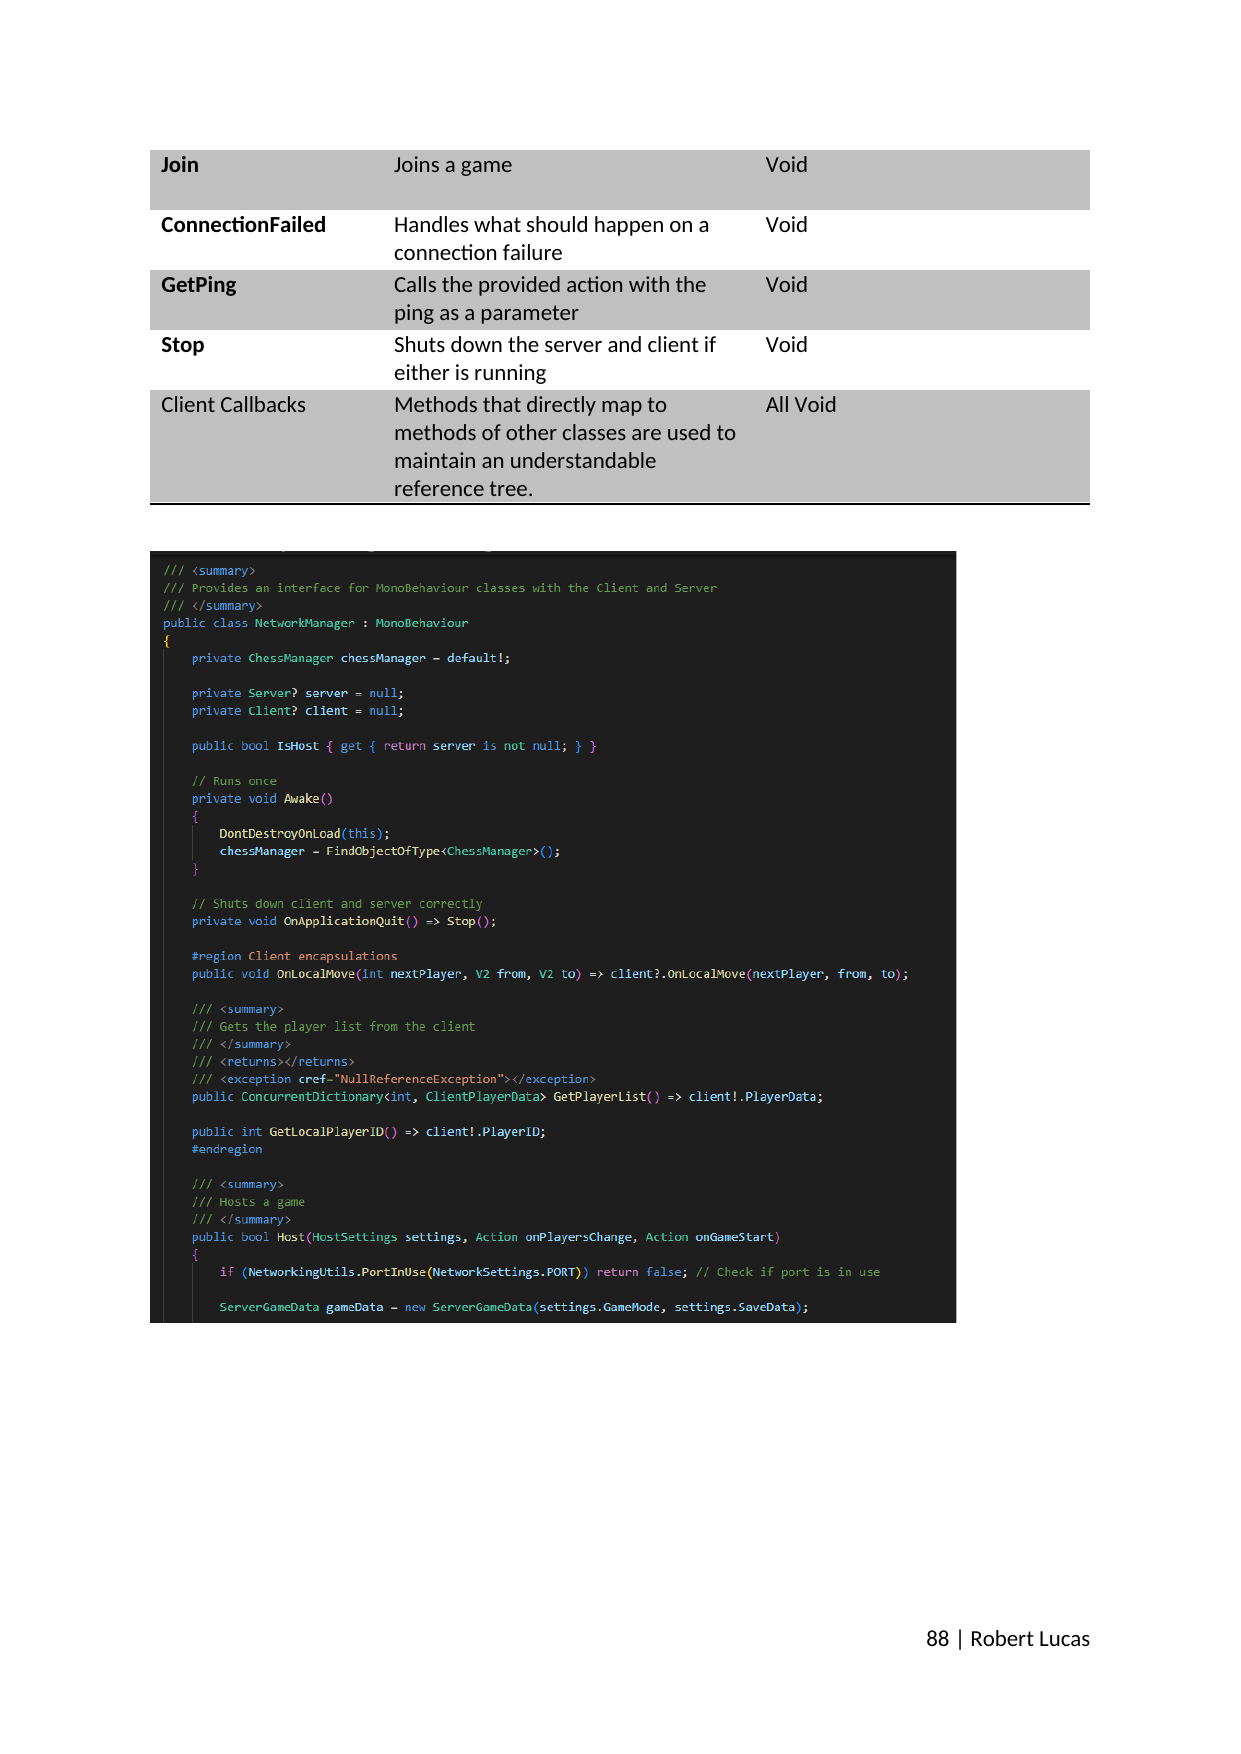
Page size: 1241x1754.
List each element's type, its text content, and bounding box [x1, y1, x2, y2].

table_cell Calls the provided action with the ping as a parameter [383, 270, 754, 330]
picture [150, 551, 957, 1323]
table_cell Void [754, 330, 1090, 390]
table_cell Joins a game [383, 150, 754, 210]
table_cell Methods that directly map to methods of other classes are used to maintain an understandable reference tree. [383, 390, 754, 502]
table_cell All Void [754, 390, 1090, 502]
table_cell Shuts down the server and client if either is running [383, 330, 754, 390]
table_cell Join [150, 150, 383, 210]
table_cell ConnectionFailed [150, 210, 383, 270]
table_cell Void [754, 210, 1090, 270]
table_cell Client Callbacks [150, 390, 383, 502]
table_cell Handles what should happen on a connection failure [383, 210, 754, 270]
table_cell Void [754, 150, 1090, 210]
table_cell Stop [150, 330, 383, 390]
table_cell Void [754, 270, 1090, 330]
table_cell GetPing [150, 270, 383, 330]
